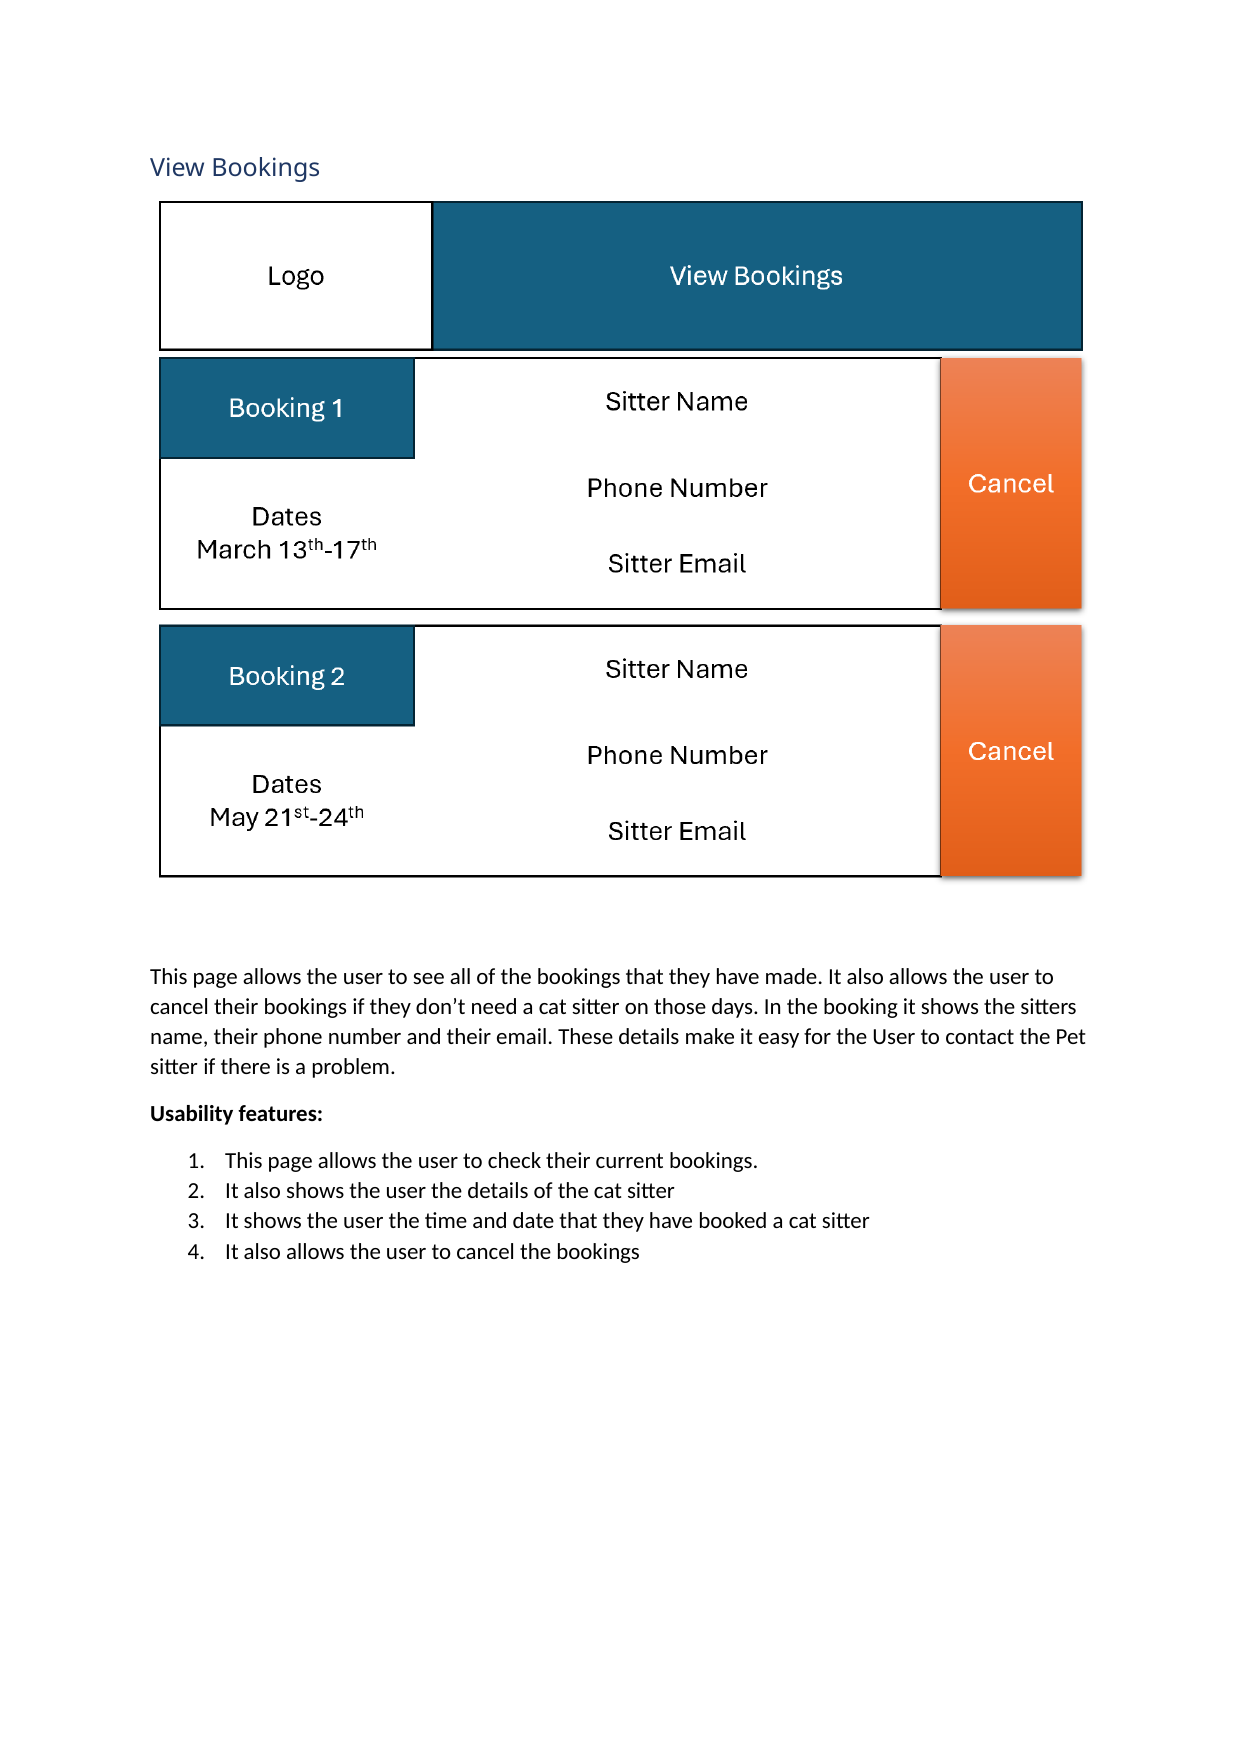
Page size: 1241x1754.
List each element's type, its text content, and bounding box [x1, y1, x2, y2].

list It shows the user the time and date that they have booked a cat sitter [187, 1207, 1090, 1234]
list This page allows the user to check their current bookings. [187, 1146, 1090, 1174]
list It also allows the user to cancel the bookings [187, 1237, 1090, 1265]
text This page allows the user to see all of the bookings that they have made. It also allows the user to cancel their bookings if they don’t need a cat sitter on those days. In the booking it shows the sitters name, their phone number and their email. These details make it easy for the User to contact the Pet sitter if there is a problem. [150, 962, 1090, 1080]
picture [150, 186, 1089, 896]
subtitle View Bookings [150, 150, 1090, 184]
list It also shows the user the details of the cat sitter [187, 1176, 1090, 1204]
text Usability features: [150, 1099, 1090, 1127]
